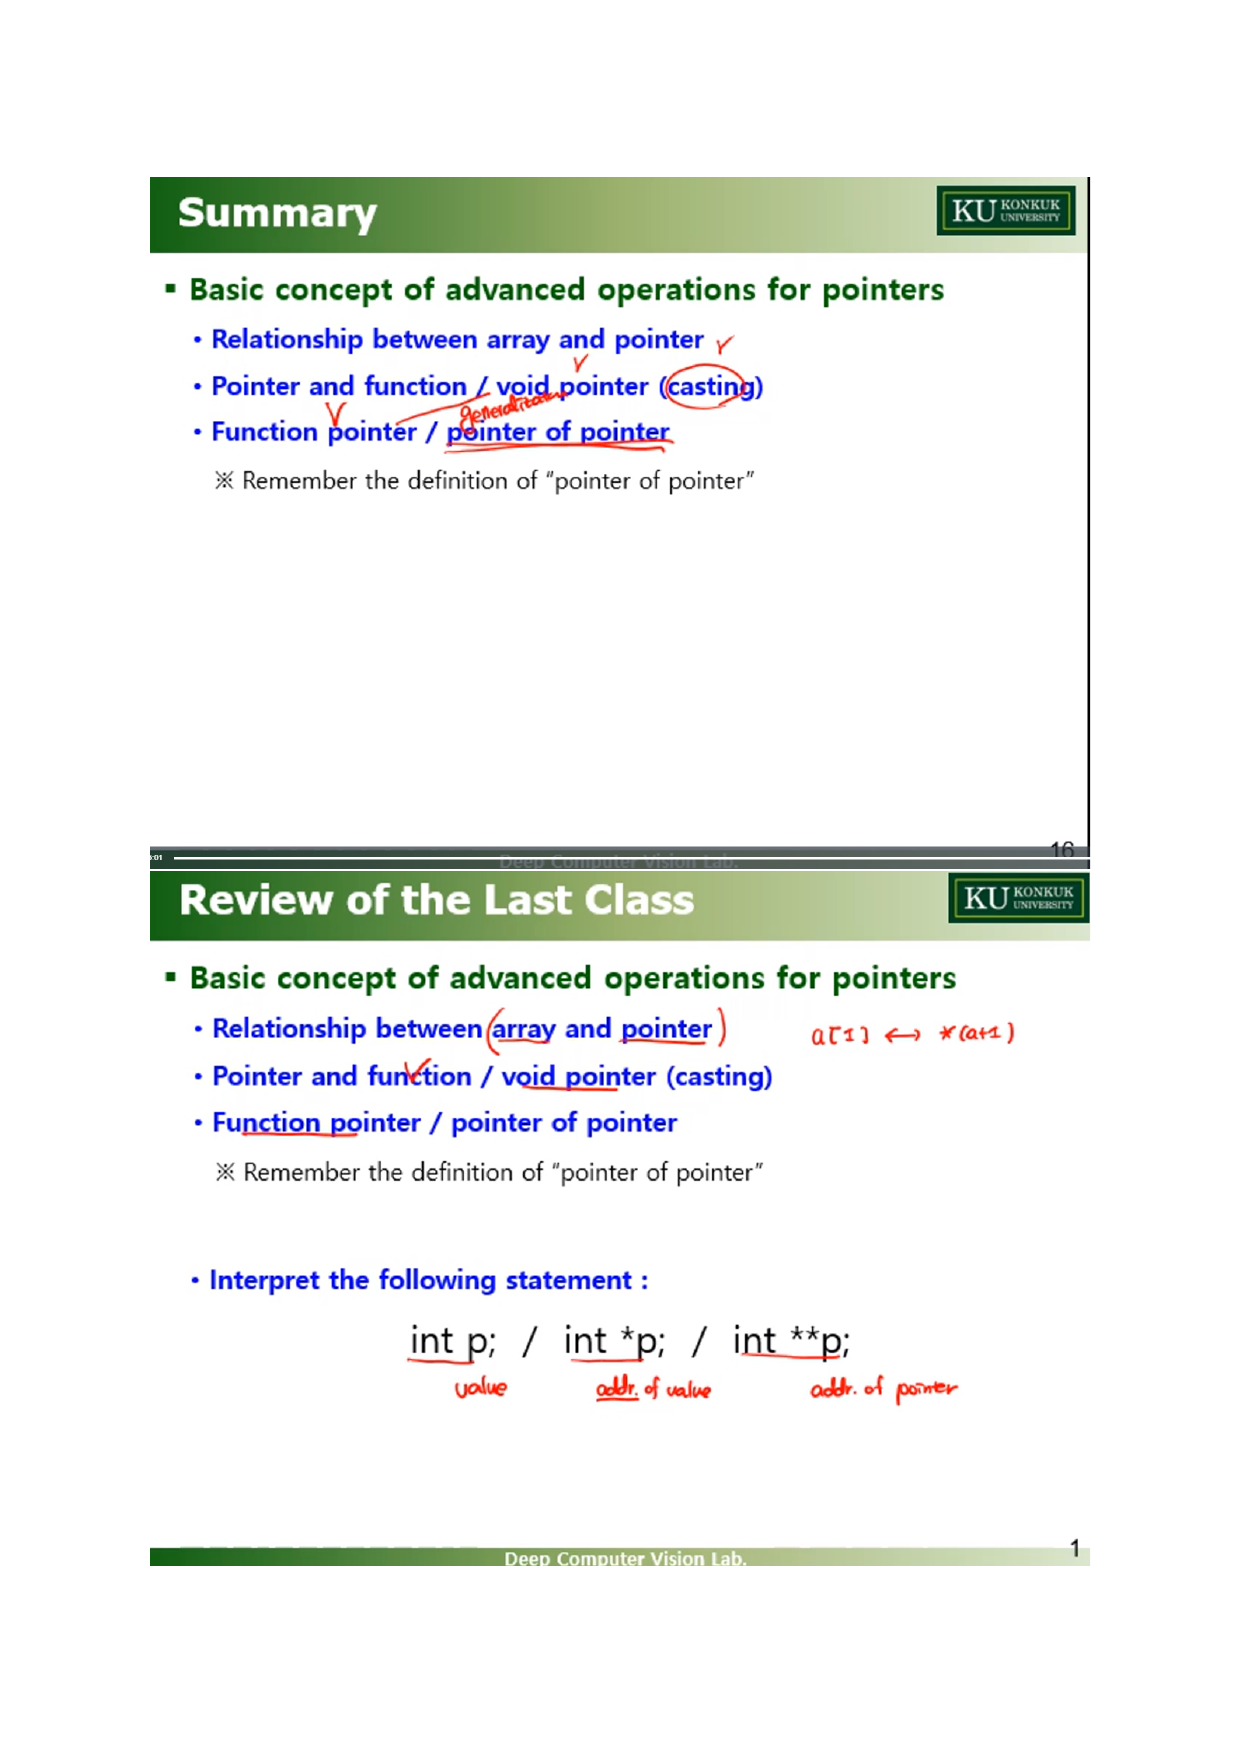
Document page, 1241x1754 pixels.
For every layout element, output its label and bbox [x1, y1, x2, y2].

picture [150, 177, 1091, 869]
picture [150, 871, 1091, 1566]
